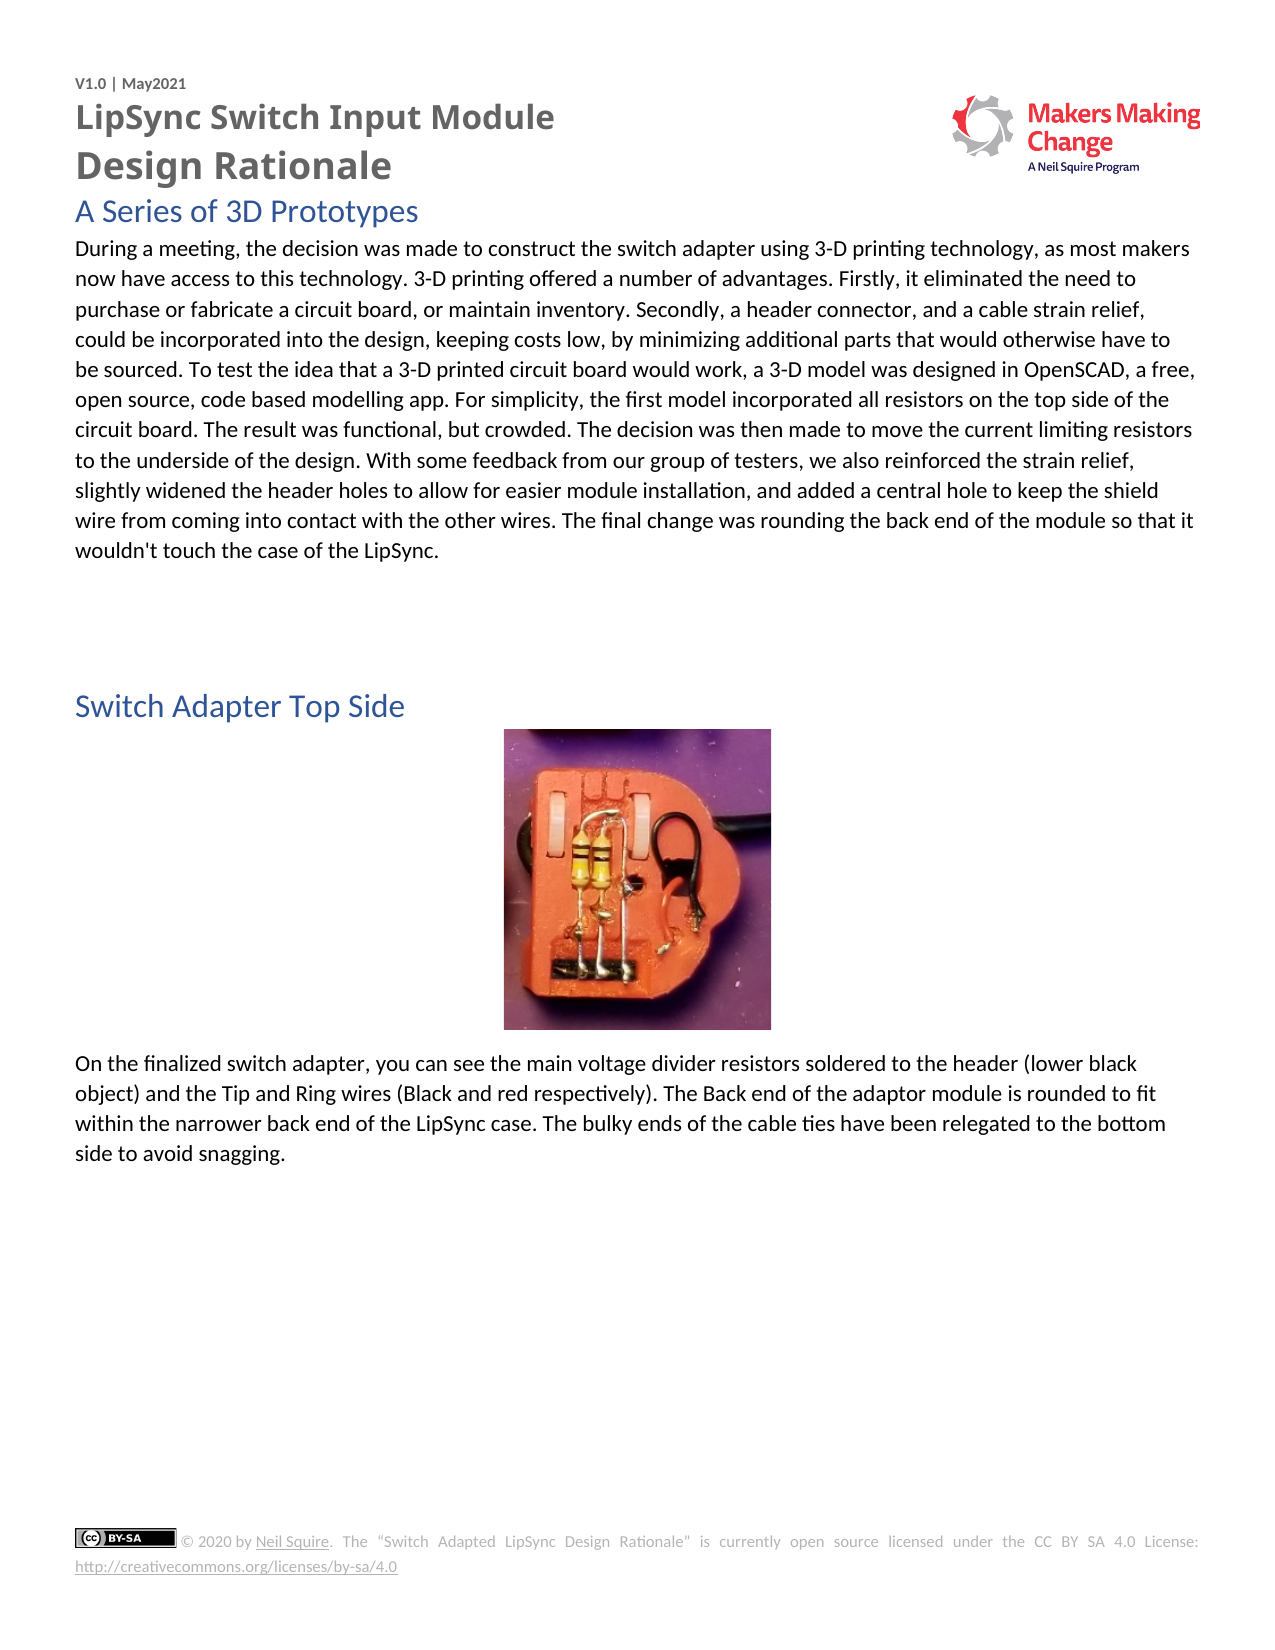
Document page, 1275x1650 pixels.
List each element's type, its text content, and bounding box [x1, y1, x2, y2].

text On the finalized switch adapter, you can see the main voltage divider resistors soldered to the header (lower black object) and the Tip and Ring wires (Black and red respectively). The Back end of the adaptor module is rounded to fit within the narrower back end of the LipSync case. The bulky ends of the cable ties have been relegated to the bottom side to avoid snagging. [75, 1049, 1200, 1167]
picture [503, 729, 772, 1030]
text During a meeting, the decision was made to construct the switch adapter using 3-D printing technology, as most makers now have access to this technology. 3-D printing offered a number of advantages. Firstly, it eliminated the need to purchase or fabricate a circuit board, or maintain inventory. Secondly, a header connector, and a cable strain relief, could be incorporated into the design, keeping costs low, by minimizing additional parts that would otherwise have to be sourced. To test the idea that a 3-D printed circuit board would work, a 3-D model was designed in OpenSCAD, a free, open source, code based modelling app. For simplicity, the first model incorporated all resistors on the top side of the circuit board. The result was functional, but crowded. The decision was then made to move the current limiting resistors to the underside of the design. With some feedback from our group of testers, we also reinforced the strain relief, slightly widened the header holes to allow for easier module installation, and added a central hole to keep the shield wire from coming into contact with the other wires. The final change was rounding the back end of the module so that it wouldn't touch the case of the LipSync. [75, 234, 1200, 564]
subtitle Switch Adapter Top Side [75, 685, 1200, 726]
picture [952, 95, 1200, 174]
picture [75, 1528, 177, 1548]
subtitle A Series of 3D Prototypes [75, 190, 1200, 231]
